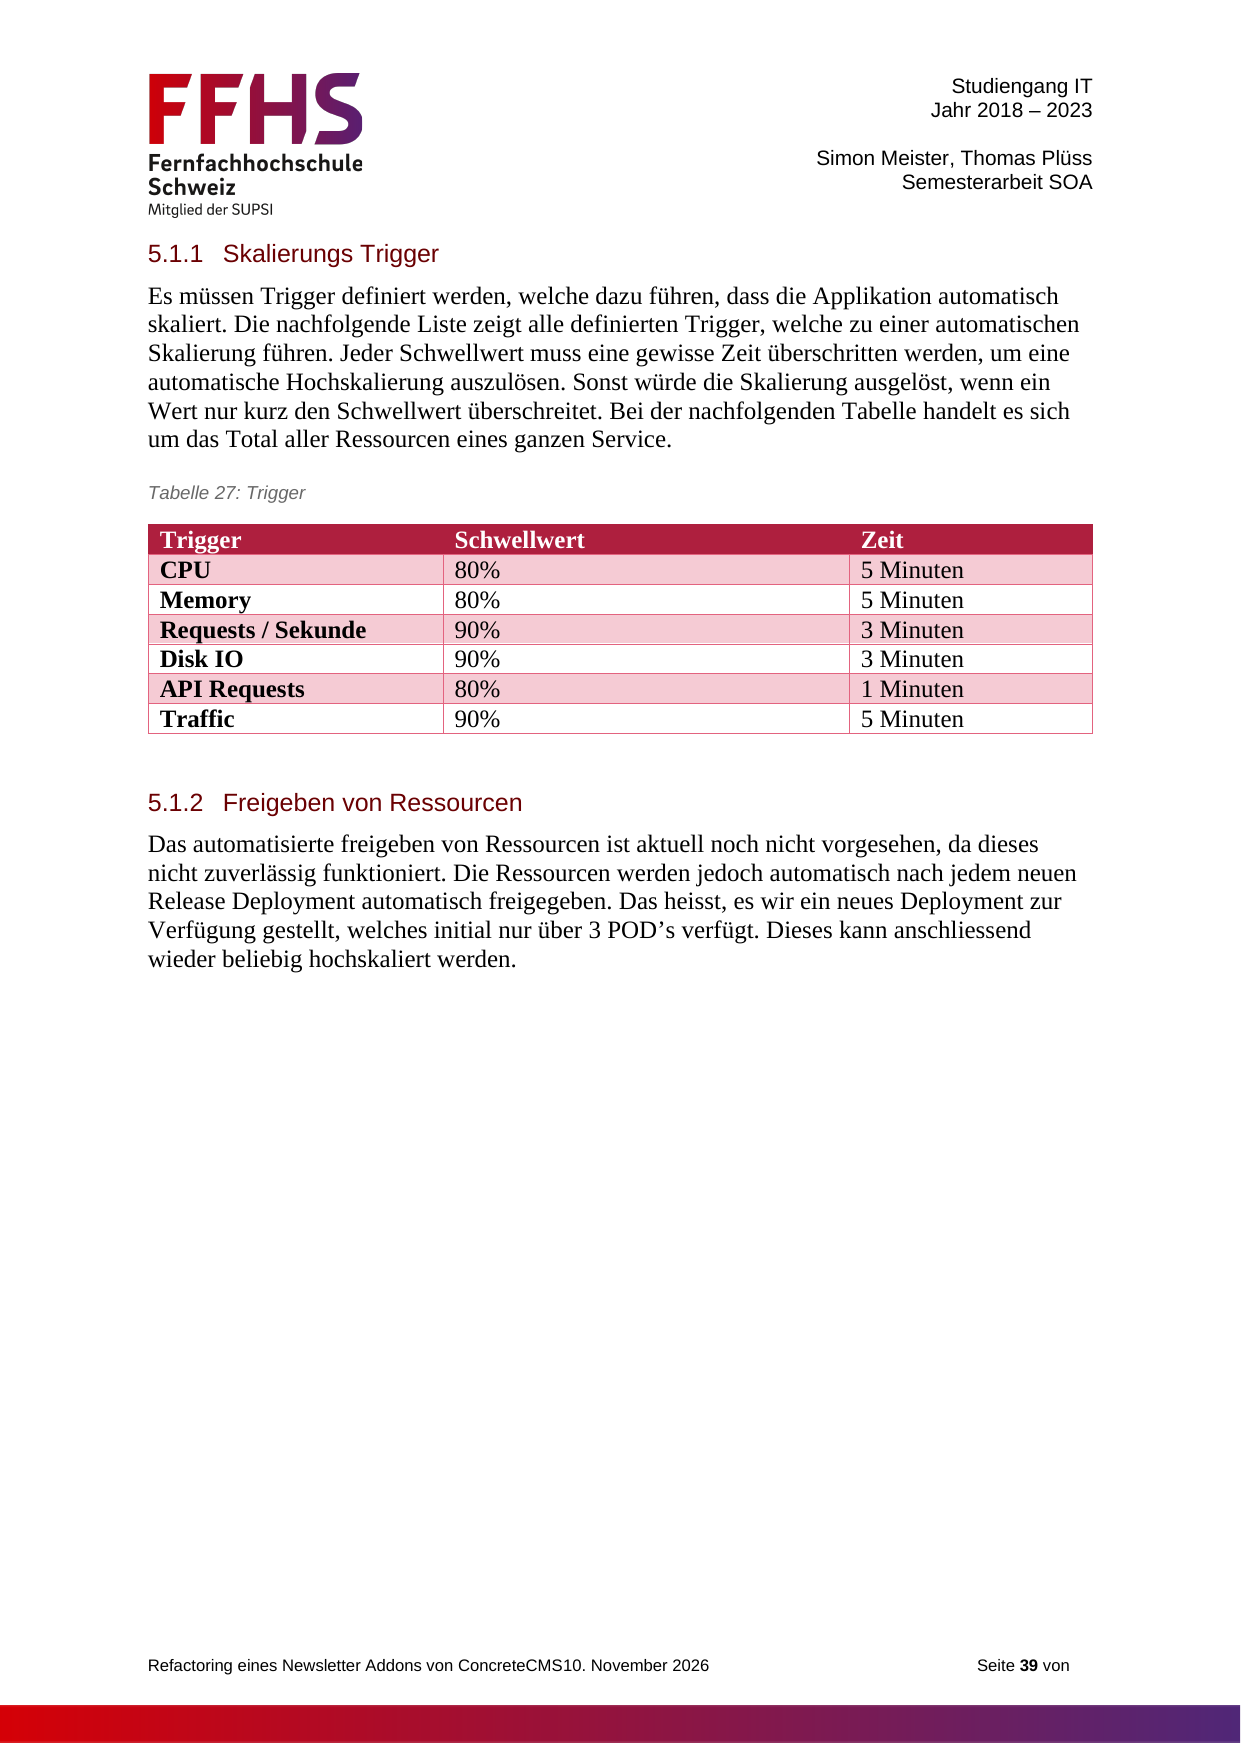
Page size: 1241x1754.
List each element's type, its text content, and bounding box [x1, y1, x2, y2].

table_cell 5 Minuten [850, 555, 1092, 584]
table_cell Requests / Sekunde [149, 615, 443, 643]
table_cell 80% [444, 674, 849, 703]
table_cell Memory [149, 585, 443, 614]
text Tabelle 27: Trigger [148, 482, 1092, 503]
table_header Trigger [149, 525, 443, 554]
table_header Schwellwert [444, 525, 849, 554]
table_cell API Requests [149, 674, 443, 703]
table_cell 90% [444, 615, 849, 643]
table_cell 90% [444, 645, 849, 673]
table_cell 90% [444, 704, 849, 733]
picture [148, 73, 363, 218]
table_cell Disk IO [149, 645, 443, 673]
table_cell 1 Minuten [850, 674, 1092, 703]
text Das automatisierte freigeben von Ressourcen ist aktuell noch nicht vorgesehen, da dieses nicht zuverlässig funktioniert. Die Ressourcen werden jedoch automatisch nach jedem neuen Release Deployment automatisch freigegeben. Das heisst, es wir ein neues Deployment zur Verfügung gestellt, welches initial nur über 3 POD’s verfügt. Dieses kann anschliessend wieder beliebig hochskaliert werden. [148, 829, 1092, 973]
subtitle Skalierungs Trigger [148, 239, 1092, 268]
text Es müssen Trigger definiert werden, welche dazu führen, dass die Applikation automatisch skaliert. Die nachfolgende Liste zeigt alle definierten Trigger, welche zu einer automatischen Skalierung führen. Jeder Schwellwert muss eine gewisse Zeit überschritten werden, um eine automatische Hochskalierung auszulösen. Sonst würde die Skalierung ausgelöst, wenn ein Wert nur kurz den Schwellwert überschreitet. Bei der nachfolgenden Tabelle handelt es sich um das Total aller Ressourcen eines ganzen Service. [148, 281, 1092, 453]
table_cell 3 Minuten [850, 645, 1092, 673]
table_cell 3 Minuten [850, 615, 1092, 643]
picture [0, 1705, 1241, 1743]
table_cell 5 Minuten [850, 704, 1092, 733]
table_cell CPU [149, 555, 443, 584]
table_header Zeit [850, 525, 1092, 554]
table_cell 80% [444, 555, 849, 584]
table_cell 80% [444, 585, 849, 614]
subtitle Freigeben von Ressourcen [148, 788, 1092, 816]
table_cell Traffic [149, 704, 443, 733]
table_cell 5 Minuten [850, 585, 1092, 614]
